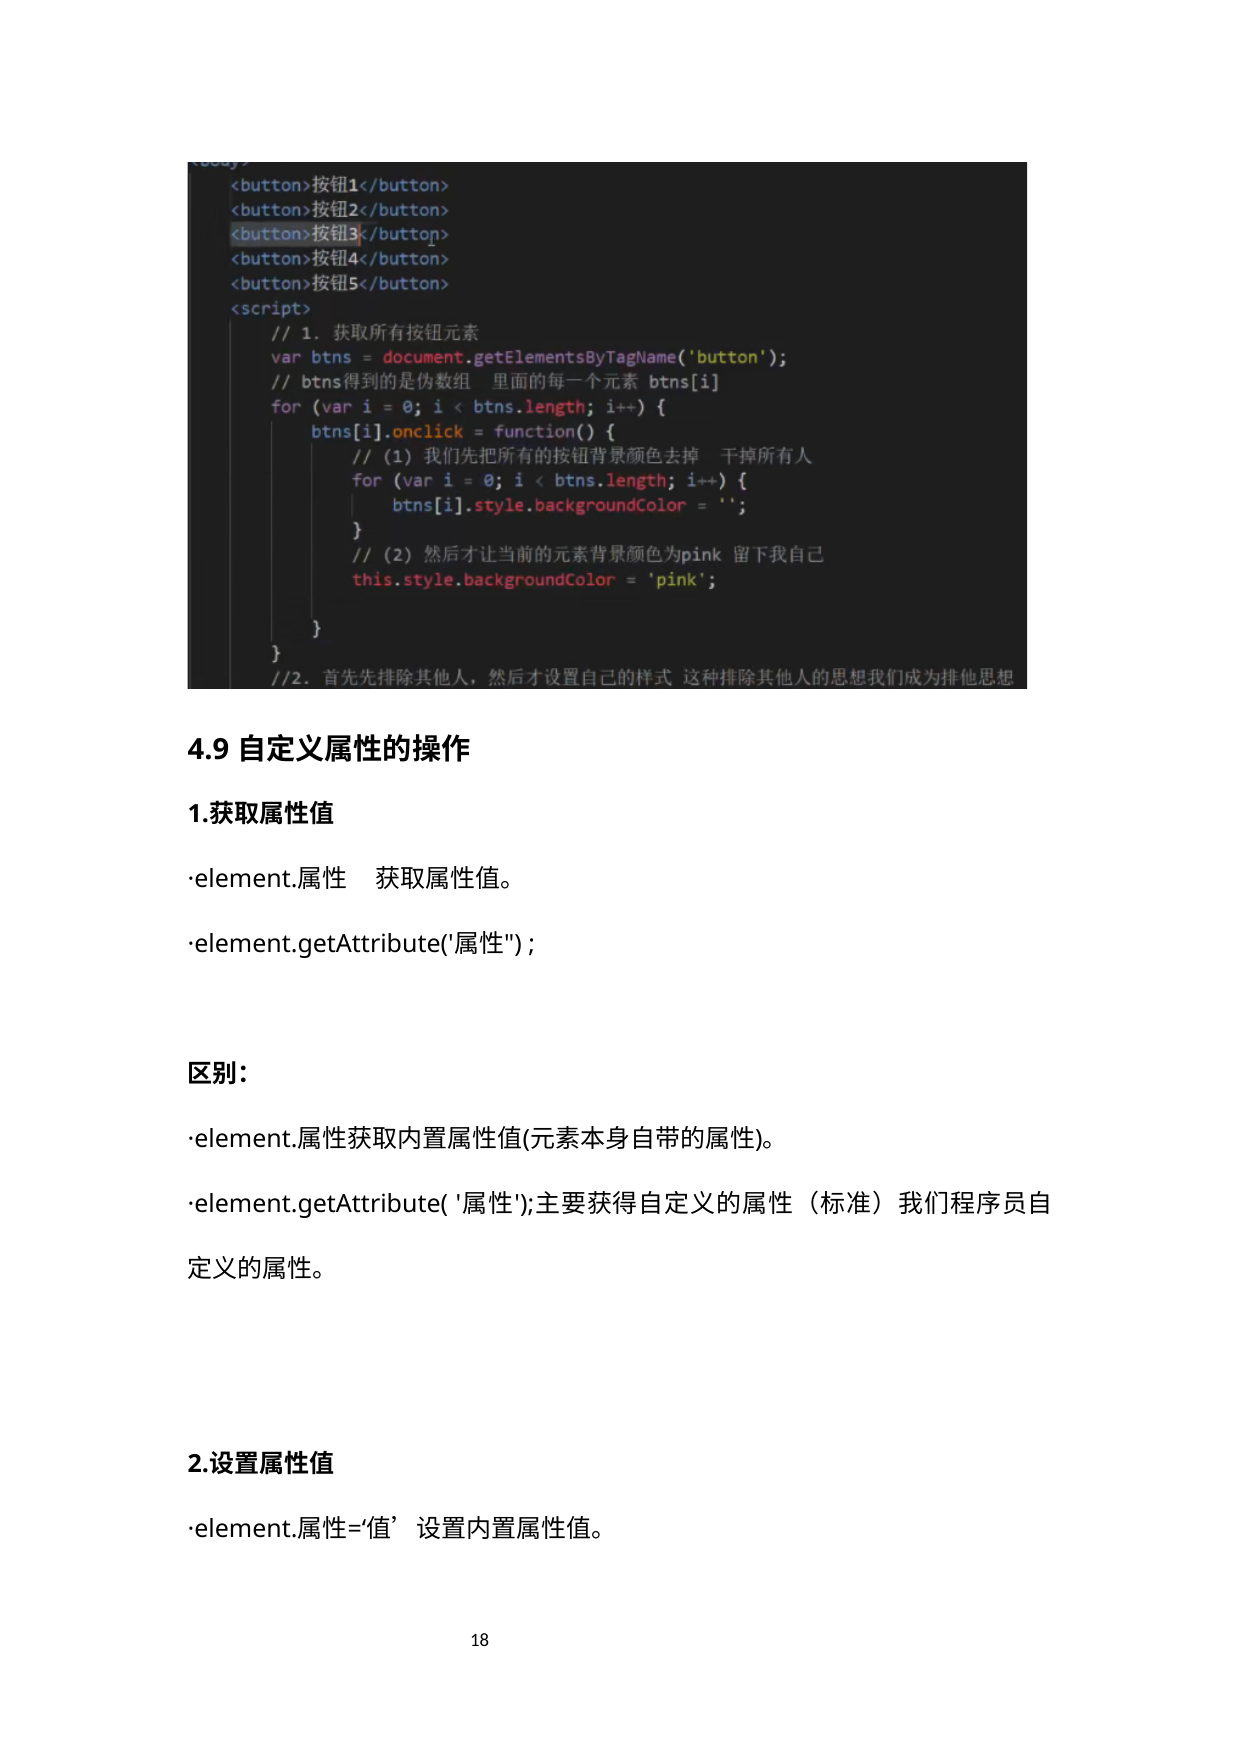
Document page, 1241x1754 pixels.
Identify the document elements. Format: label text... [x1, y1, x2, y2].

list ·element.getAttribute('属性") ; [187, 909, 1053, 974]
picture [187, 162, 1028, 689]
list ·element.属性=‘值’设置内置属性值。 [187, 1494, 1053, 1559]
list ·element.getAttribute( '属性');主要获得自定义的属性（标准）我们程序员自定义的属性。 [187, 1169, 1053, 1299]
list ·element.属性 获取属性值。 [187, 844, 1053, 909]
list 4.9 自定义属性的操作 [187, 714, 1053, 779]
list ·element.属性获取内置属性值(元素本身自带的属性)。 [187, 1104, 1053, 1169]
list 1.获取属性值 [187, 779, 1053, 844]
list 区别： [187, 1039, 1053, 1104]
list 2.设置属性值 [187, 1429, 1053, 1494]
